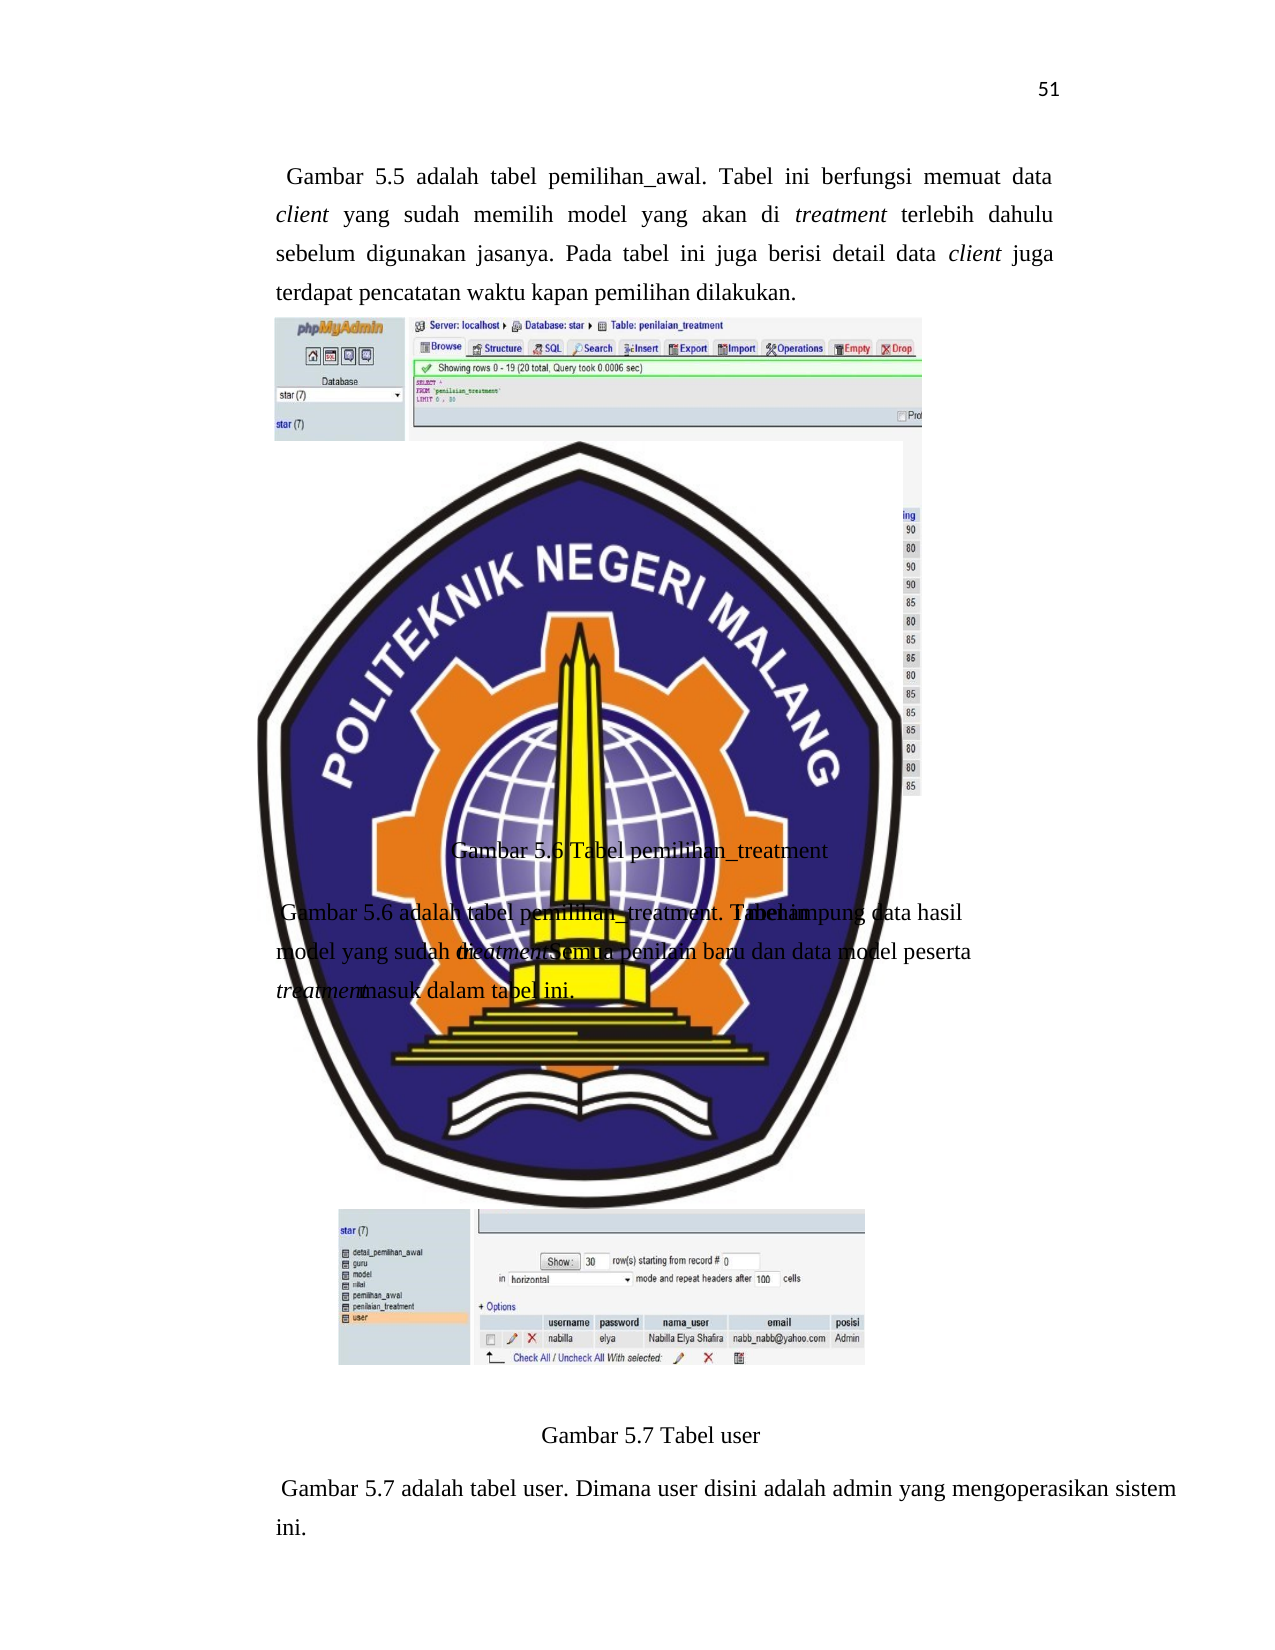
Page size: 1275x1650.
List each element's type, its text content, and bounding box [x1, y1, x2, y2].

text Gambar 5.5 adalah tabel pemilihan_awal. Tabel ini berfungsi memuat data client yang sudah memilih model yang akan di treatment terlebih dahulu sebelum digunakan jasanya. Pada tabel ini juga berisi detail data client juga terdapat pencatatan waktu kapan pemilihan dilakukan. [274, 162, 1053, 305]
picture [257, 317, 935, 1385]
text Gambar 5.7 adalah tabel user. Dimana user disini adalah admin yang mengoperasikan sistem ini. [274, 1474, 1178, 1540]
text Gambar 5.7 Tabel user [274, 1421, 1178, 1448]
